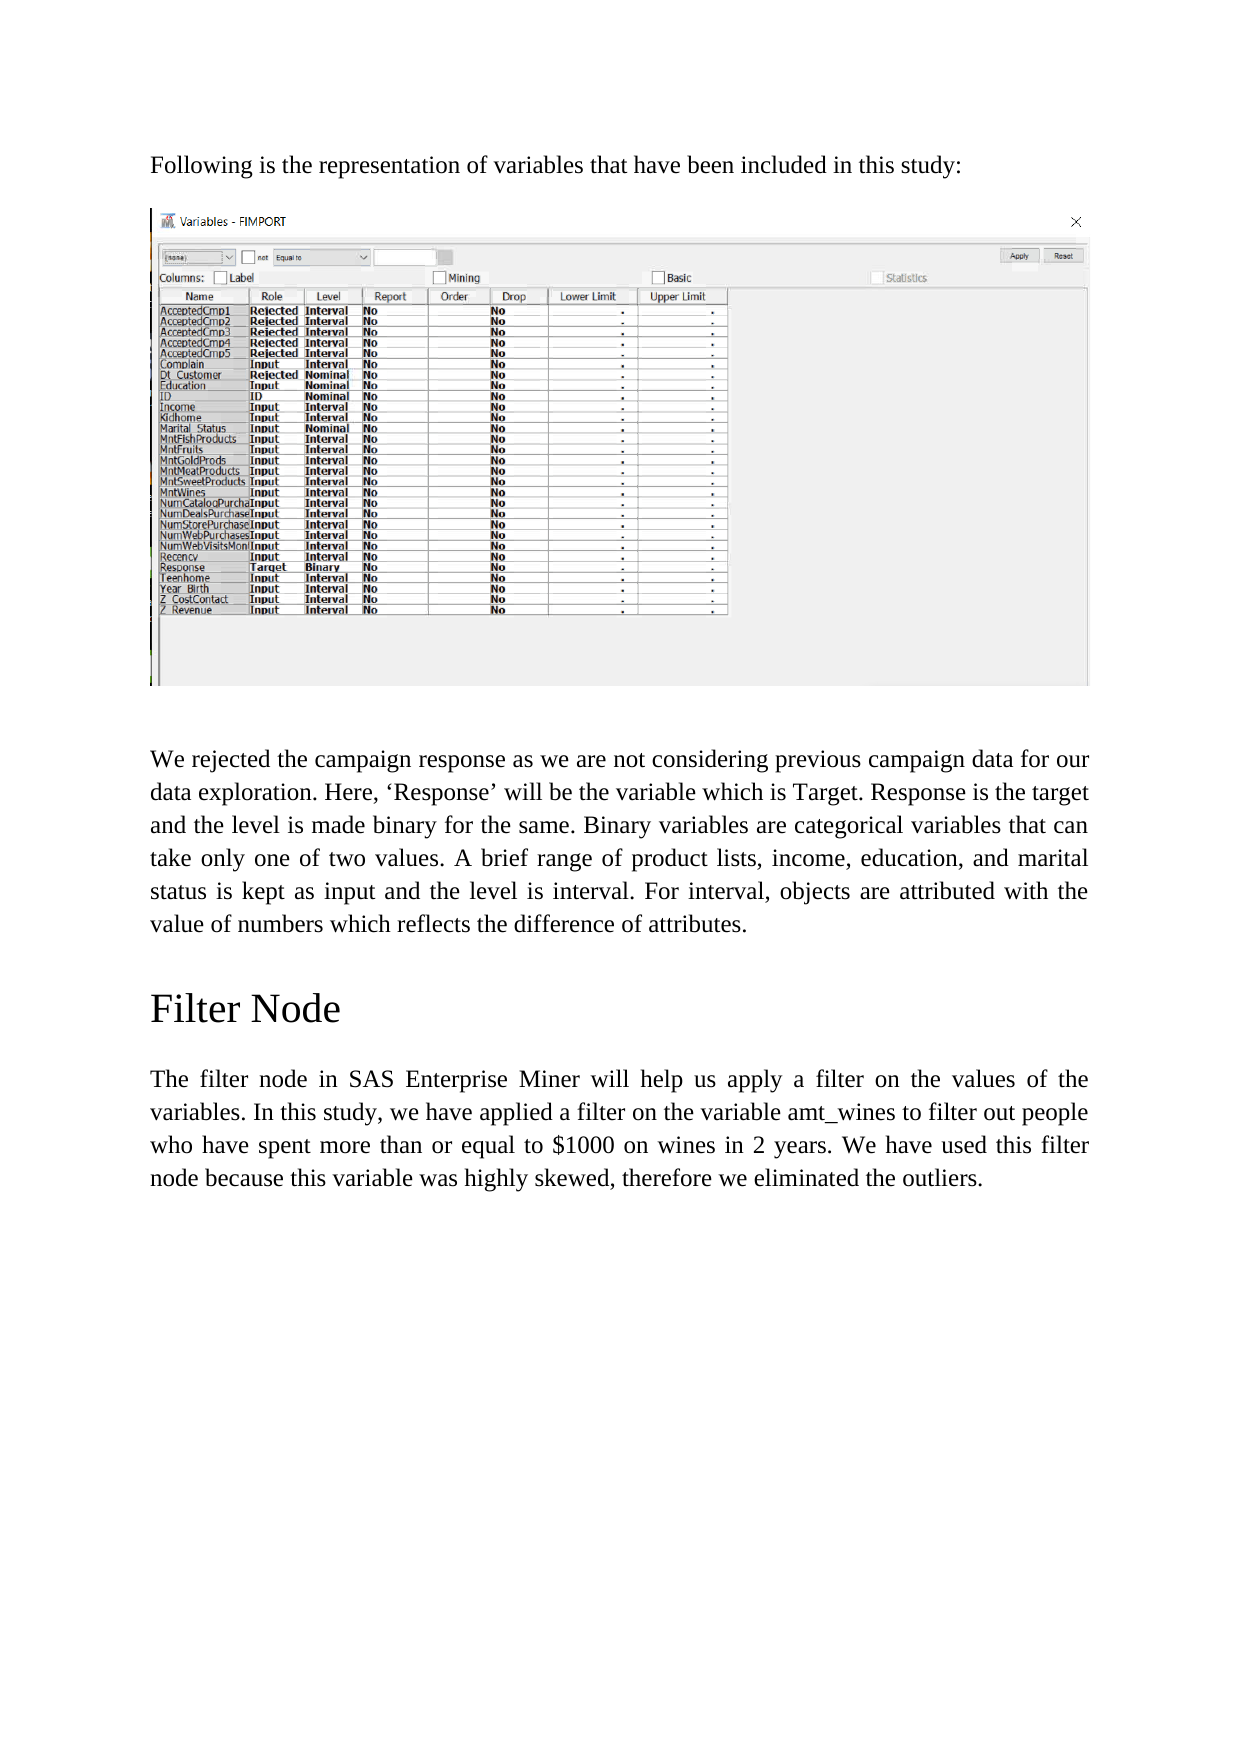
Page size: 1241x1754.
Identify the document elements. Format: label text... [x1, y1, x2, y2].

subtitle Filter Node [150, 984, 1090, 1032]
text The filter node in SAS Enterprise Miner will help us apply a filter on the values of the variables. In this study, we have applied a filter on the variable amt_wines to filter out people who have spent more than or equal to $1000 on wines in 2 years. We have used this filter node because this variable was highly skewed, therefore we eliminated the outliers. [150, 1064, 1090, 1192]
picture [150, 208, 1091, 686]
text We rejected the campaign response as we are not considering previous campaign data for our data exploration. Here, ‘Response’ will be the variable which is Target. Response is the target and the level is made binary for the same. Binary variables are categorical variables that can take only one of two values. A brief range of product lists, income, education, and marital status is kept as input and the level is interval. For interval, objects are attributed with the value of numbers which reflects the difference of attributes. [150, 744, 1090, 938]
text Following is the representation of variables that have been included in this study: [150, 150, 1090, 179]
